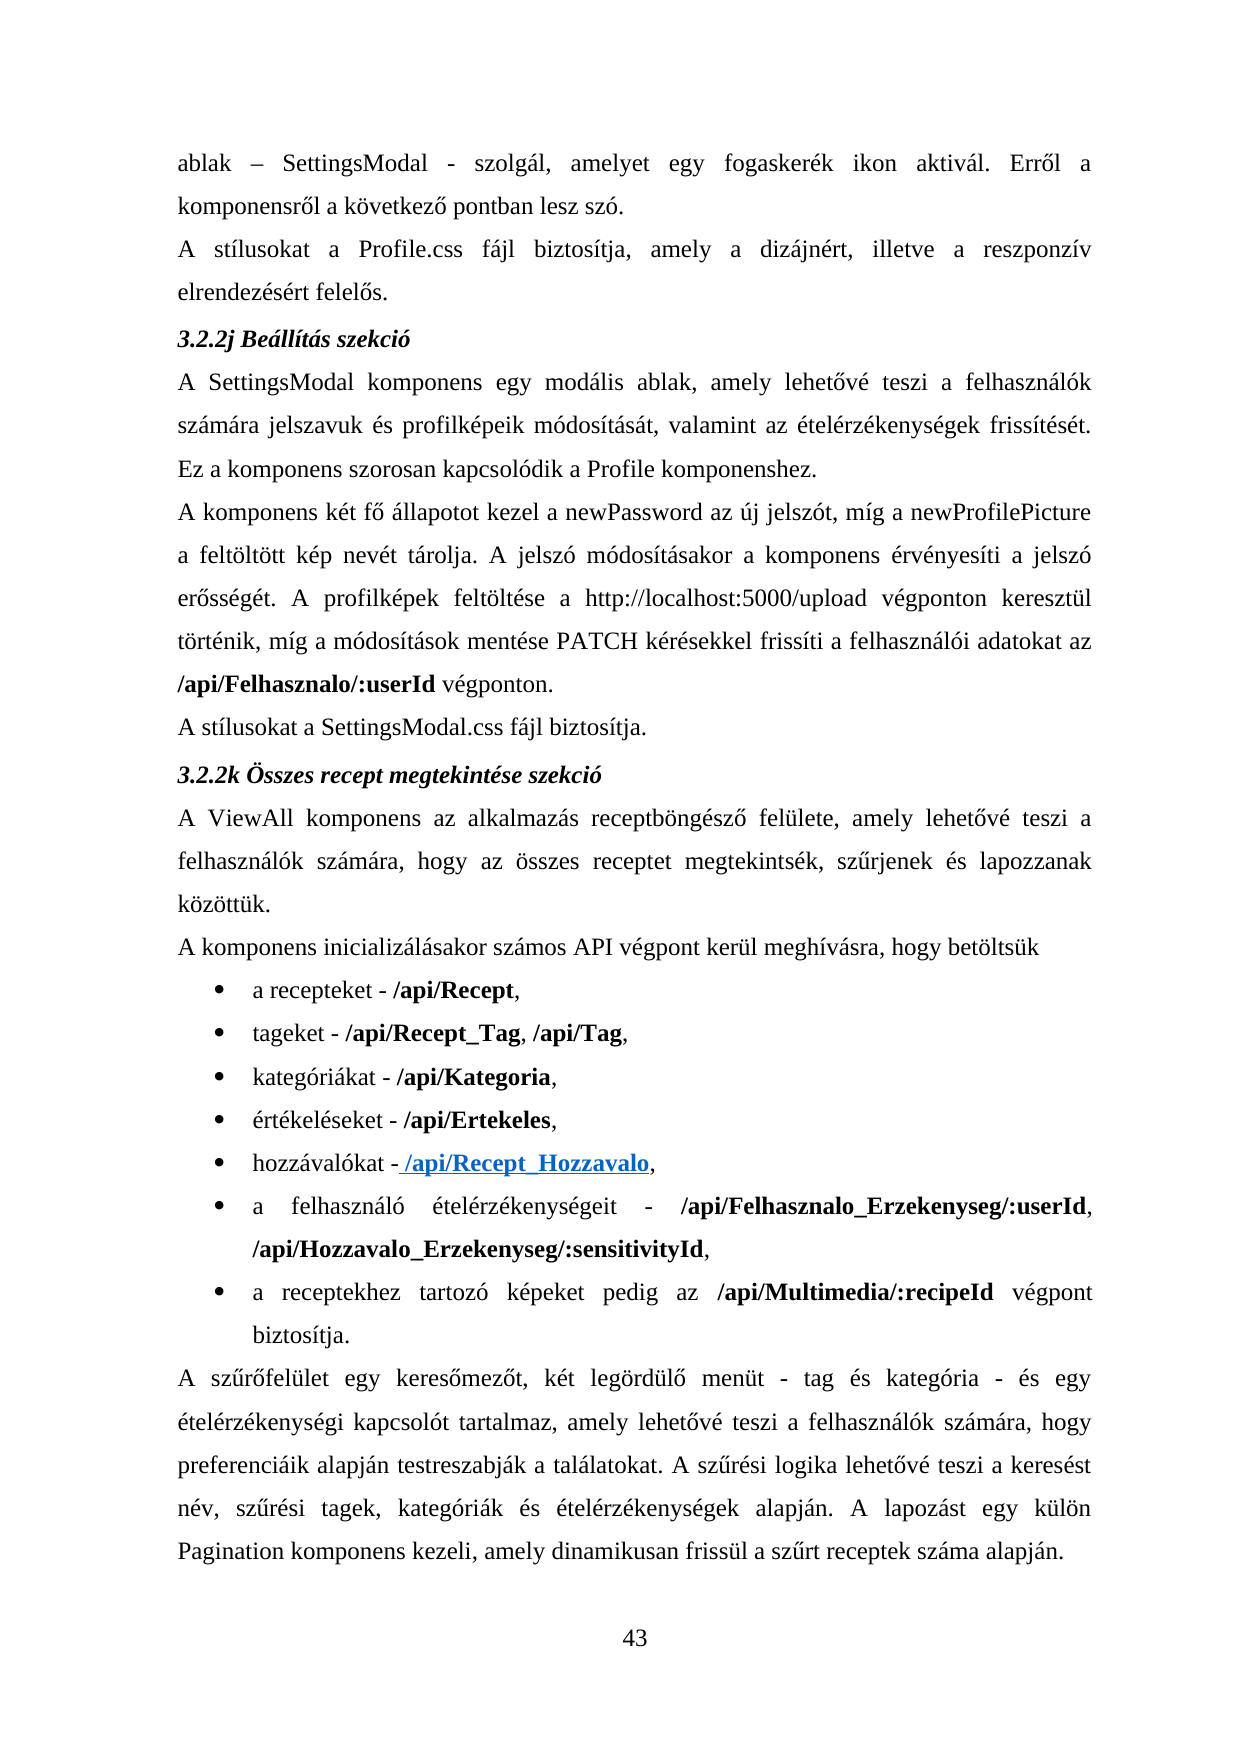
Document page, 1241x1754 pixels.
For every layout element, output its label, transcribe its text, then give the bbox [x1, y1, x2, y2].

list hozzávalókat - /api/Recept_Hozzavalo, [215, 1148, 1092, 1177]
list a receptekhez tartozó képeket pedig az /api/Multimedia/:recipeId végpont biztosítja. [215, 1277, 1092, 1349]
list tageket - /api/Recept_Tag, /api/Tag, [215, 1018, 1092, 1047]
subtitle 3.2.2j Beállítás szekció [177, 324, 1092, 353]
text A stílusokat a Profile.css fájl biztosítja, amely a dizájnért, illetve a reszponzív elrendezésért felelős. [177, 234, 1092, 306]
list kategóriákat - /api/Kategoria, [215, 1062, 1092, 1090]
text A ViewAll komponens az alkalmazás receptböngésző felülete, amely lehetővé teszi a felhasználók számára, hogy az összes receptet megtekintsék, szűrjenek és lapozzanak közöttük. [177, 803, 1092, 918]
subtitle 3.2.2k Összes recept megtekintése szekció [177, 760, 1092, 788]
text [177, 148, 1092, 219]
text A SettingsModal komponens egy modális ablak, amely lehetővé teszi a felhasználók számára jelszavuk és profilképeik módosítását, valamint az ételérzékenységek frissítését. Ez a komponens szorosan kapcsolódik a Profile komponenshez. [177, 367, 1092, 482]
text A komponens két fő állapotot kezel a newPassword az új jelszót, míg a newProfilePicture a feltöltött kép nevét tárolja. A jelszó módosításakor a komponens érvényesíti a jelszó erősségét. A profilképek feltöltése a http://localhost:5000/upload végponton keresztül történik, míg a módosítások mentése PATCH kérésekkel frissíti a felhasználói adatokat az /api/Felhasznalo/:userId végponton. [177, 497, 1092, 698]
list a felhasználó ételérzékenységeit - /api/Felhasznalo_Erzekenyseg/:userId, /api/Hozzavalo_Erzekenyseg/:sensitivityId, [215, 1191, 1092, 1263]
list értékeléseket - /api/Ertekeles, [215, 1105, 1092, 1133]
text A szűrőfelület egy keresőmezőt, két legördülő menüt - tag és kategória - és egy ételérzékenységi kapcsolót tartalmaz, amely lehetővé teszi a felhasználók számára, hogy preferenciáik alapján testreszabják a találatokat. A szűrési logika lehetővé teszi a keresést név, szűrési tagek, kategóriák és ételérzékenységek alapján. A lapozást egy külön Pagination komponens kezeli, amely dinamikusan frissül a szűrt receptek száma alapján. [177, 1363, 1092, 1565]
list a recepteket - /api/Recept, [215, 975, 1092, 1004]
text A stílusokat a SettingsModal.css fájl biztosítja. [177, 712, 1092, 741]
text A komponens inicializálásakor számos API végpont kerül meghívásra, hogy betöltsük [177, 932, 1092, 961]
